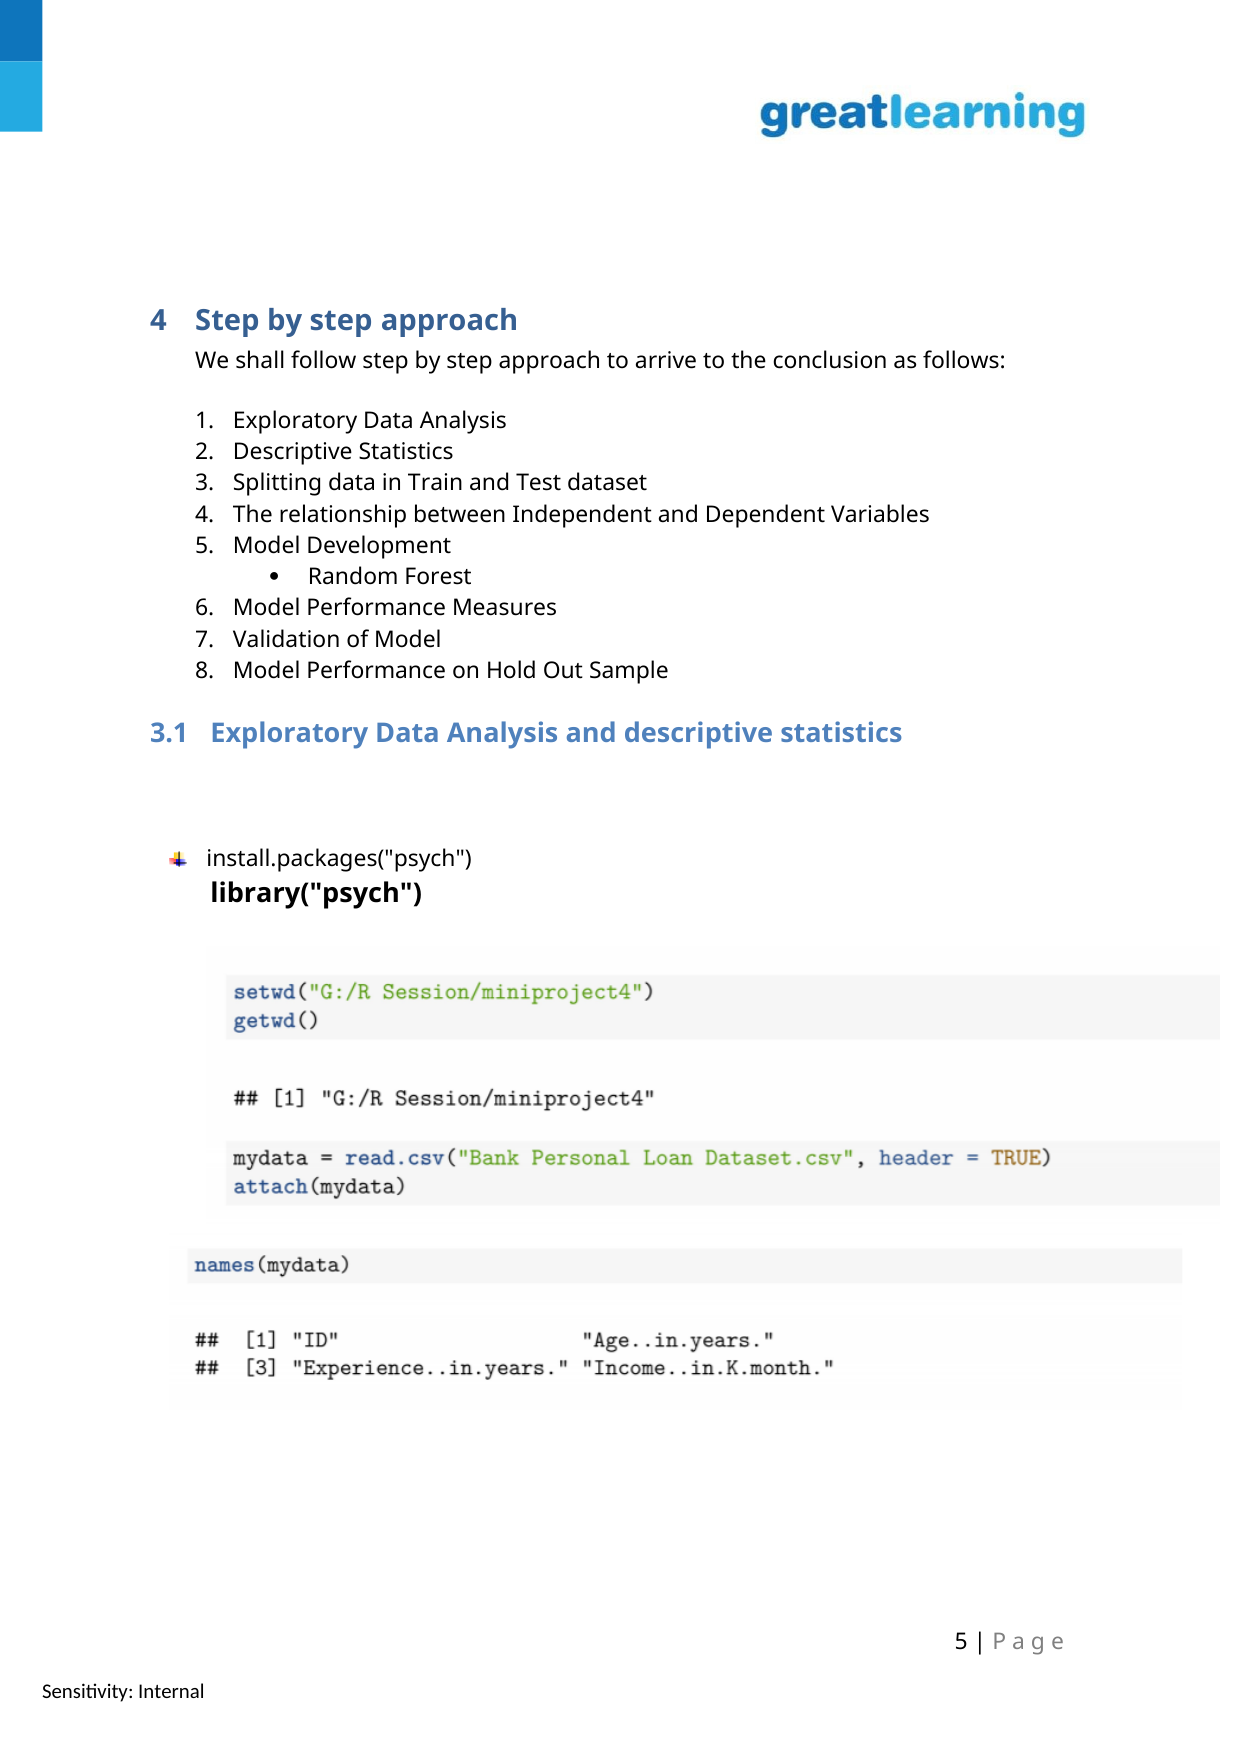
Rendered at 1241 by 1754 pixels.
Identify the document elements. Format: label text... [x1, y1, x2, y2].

picture [754, 85, 1090, 144]
list install.packages("psych") [169, 842, 1144, 874]
list The relationship between Independent and Dependent Variables [195, 498, 1144, 529]
list Model Performance on Hold Out Sample [195, 654, 1144, 685]
list Descriptive Statistics [195, 435, 1144, 466]
list Model Performance Measures [195, 591, 1144, 623]
list Validation of Model [195, 623, 1144, 654]
list Random Forest [270, 560, 1144, 591]
picture [168, 1230, 1183, 1410]
list Exploratory Data Analysis [195, 404, 1144, 435]
list Model Development [195, 529, 1144, 560]
subtitle Step by step approach [150, 299, 1144, 339]
picture [169, 850, 187, 867]
subtitle Exploratory Data Analysis and descriptive statistics [150, 714, 1144, 751]
text We shall follow step by step approach to arrive to the conclusion as follows: [195, 344, 1144, 376]
picture [206, 946, 1220, 1226]
subtitle library("psych") [210, 874, 1144, 911]
list Splitting data in Train and Test dataset [195, 466, 1144, 498]
